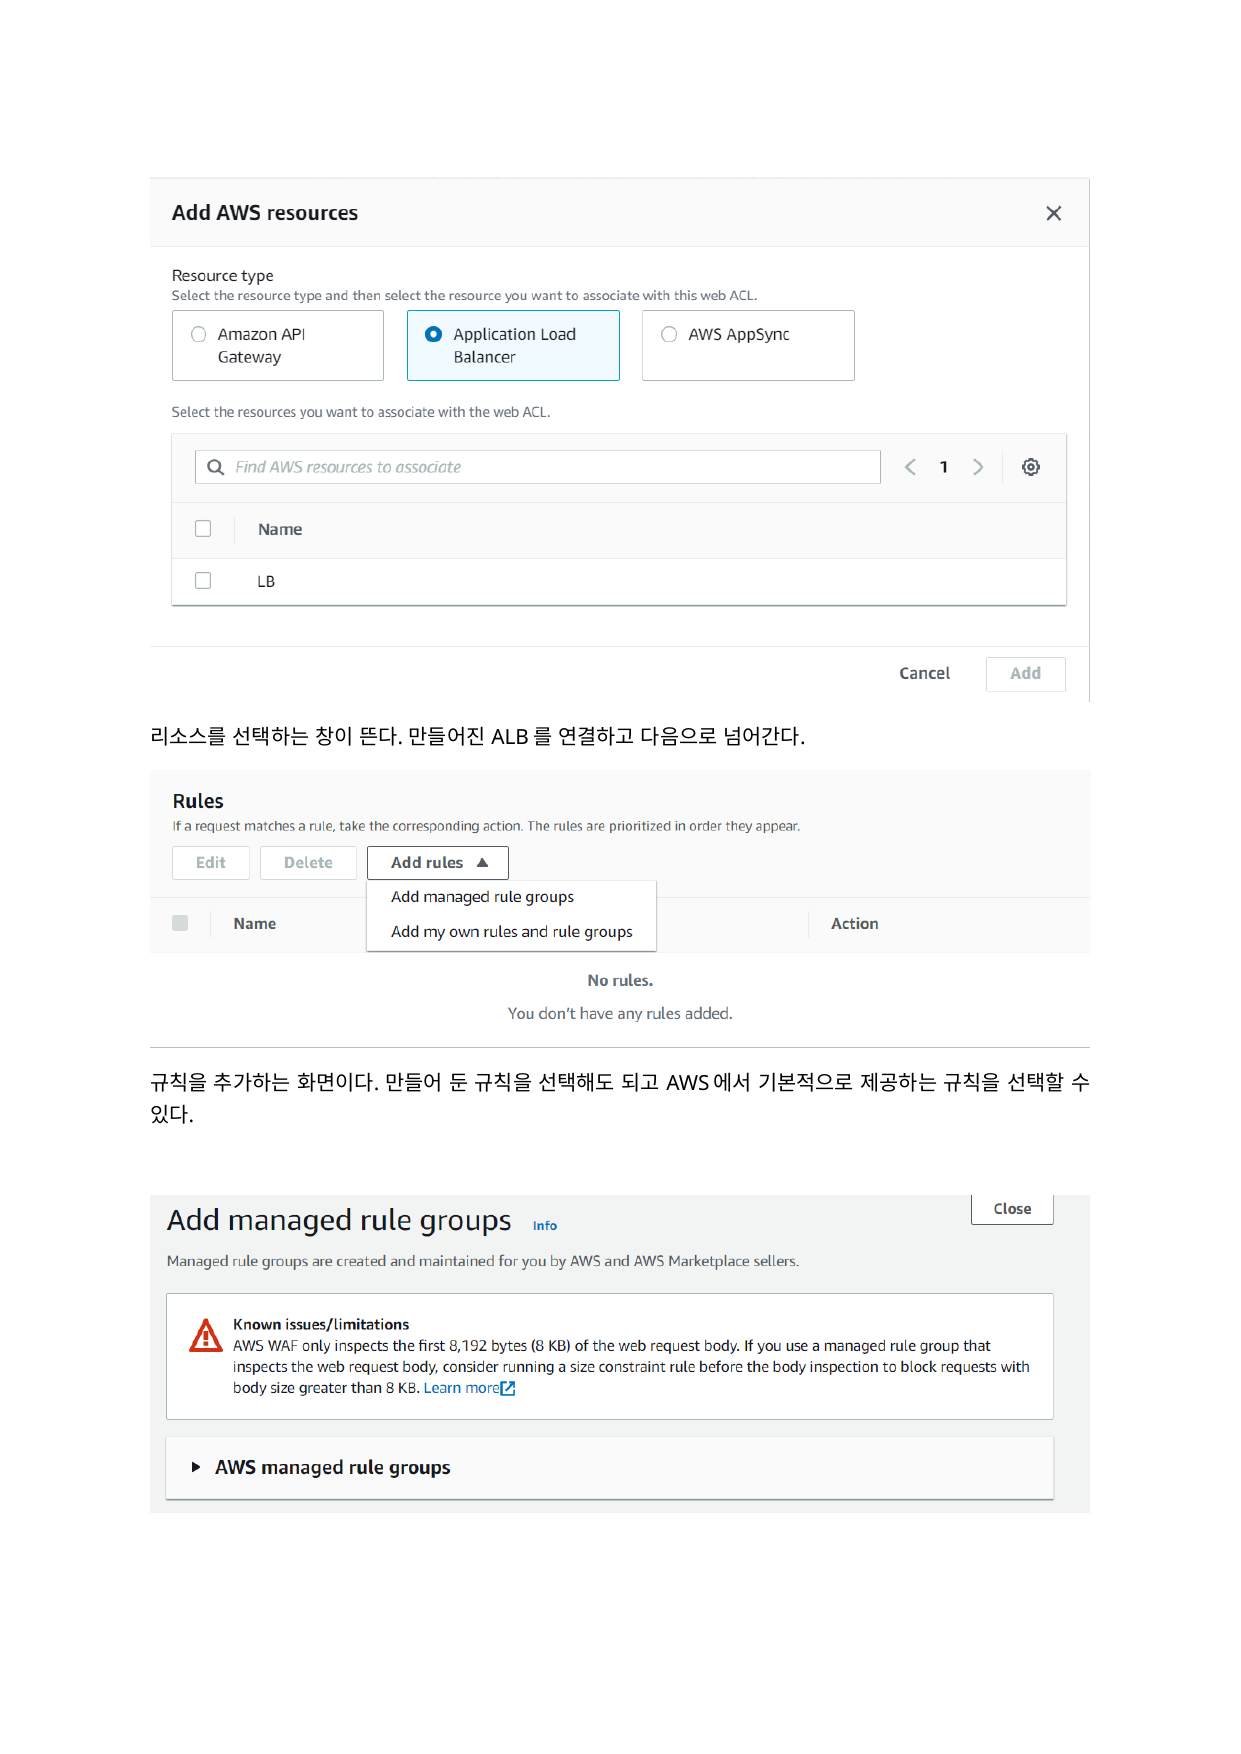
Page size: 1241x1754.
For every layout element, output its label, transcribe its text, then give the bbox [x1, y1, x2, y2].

text 규칙을 추가하는 화면이다. 만들어 둔 규칙을 선택해도 되고 AWS에서 기본적으로 제공하는 규칙을 선택할 수 있다. [150, 1066, 1090, 1129]
picture [150, 177, 1091, 702]
picture [150, 1195, 1091, 1513]
text 리소스를 선택하는 창이 뜬다. 만들어진 ALB를 연결하고 다음으로 넘어간다. [150, 721, 1090, 751]
picture [150, 770, 1091, 1048]
